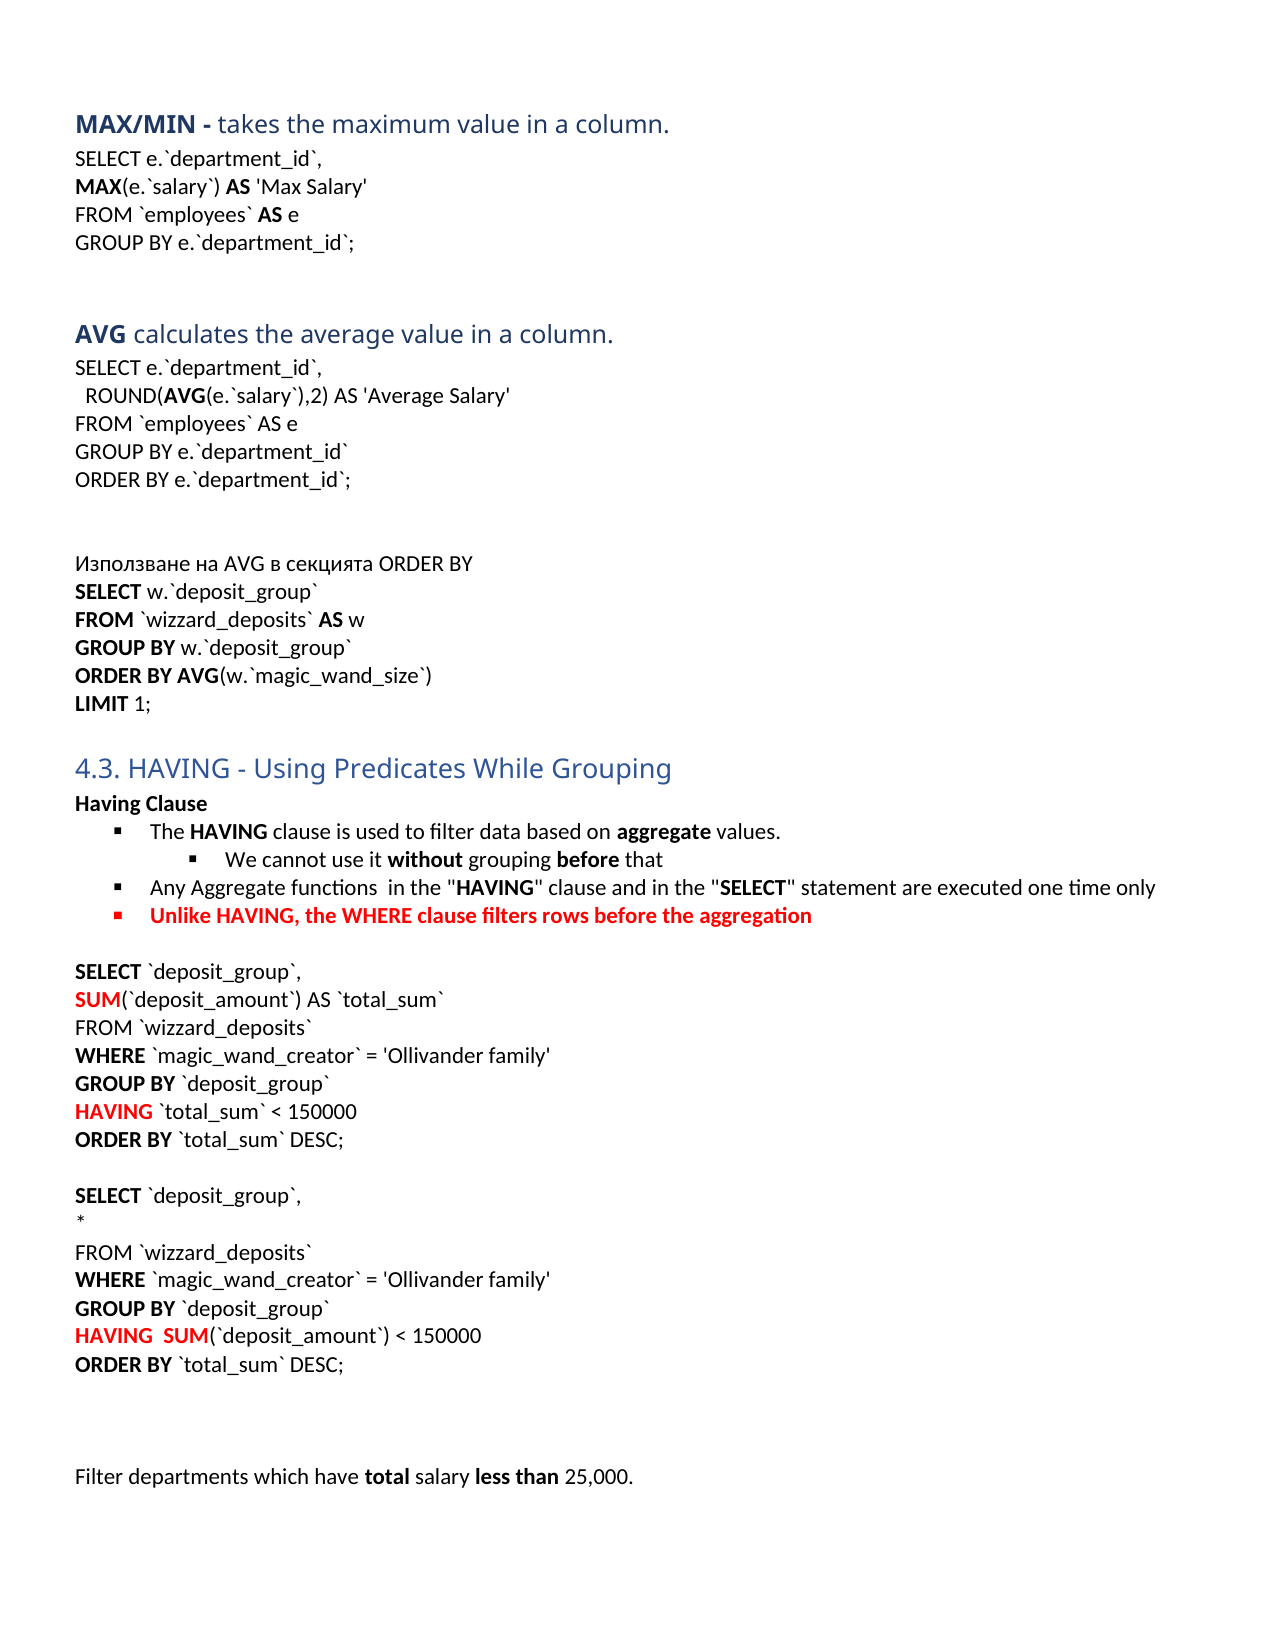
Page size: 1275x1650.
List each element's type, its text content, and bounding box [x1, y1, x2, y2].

text ORDER BY e.`department_id`; [75, 465, 1200, 493]
text WHERE `magic_wand_creator` = 'Ollivander family' [75, 1266, 1200, 1294]
text SELECT w.`deposit_group` [75, 577, 1200, 605]
text FROM `wizzard_deposits` [75, 1238, 1200, 1266]
text * [75, 1209, 1200, 1238]
text ORDER BY `total_sum` DESC; [75, 1126, 1200, 1153]
text GROUP BY e.`department_id` [75, 437, 1200, 465]
text WHERE `magic_wand_creator` = 'Ollivander family' [75, 1041, 1200, 1069]
text ORDER BY `total_sum` DESC; [75, 1350, 1200, 1378]
text SELECT `deposit_group`, [75, 1182, 1200, 1209]
text FROM `wizzard_deposits` [75, 1013, 1200, 1041]
text ROUND(AVG(e.`salary`),2) AS 'Average Salary' [75, 381, 1200, 409]
text HAVING SUM(`deposit_amount`) < 150000 [75, 1322, 1200, 1350]
list The HAVING clause is used to filter data based on aggregate values. [112, 817, 1200, 845]
text FROM `employees` AS e [75, 200, 1200, 228]
text GROUP BY `deposit_group` [75, 1294, 1200, 1322]
list We cannot use it without grouping before that [187, 845, 1200, 873]
subtitle MAX/MIN - takes the maximum value in a column. [75, 107, 1200, 141]
text SELECT `deposit_group`, [75, 957, 1200, 985]
list Any Aggregate functions in the "HAVING" clause and in the "SELECT" statement are executed one time only [112, 873, 1200, 901]
subtitle 4.3. HAVING - Using Predicates While Grouping [75, 749, 1200, 786]
text HAVING `total_sum` < 150000 [75, 1097, 1200, 1126]
text SELECT e.`department_id`, [75, 353, 1200, 381]
text SUM(`deposit_amount`) AS `total_sum` [75, 985, 1200, 1013]
text GROUP BY `deposit_group` [75, 1069, 1200, 1097]
text FROM `employees` AS e [75, 409, 1200, 437]
text SELECT e.`department_id`, MAX(e.`salary`) AS 'Max Salary' [75, 144, 1200, 200]
text LIMIT 1; [75, 689, 1200, 717]
text GROUP BY e.`department_id`; [75, 228, 1200, 256]
text FROM `wizzard_deposits` AS w [75, 605, 1200, 633]
text Filter departments which have total salary less than 25,000. [75, 1462, 1200, 1490]
text Having Clause [75, 789, 1200, 817]
text Използване на AVG в секцията ORDER BY [75, 549, 1200, 577]
text ORDER BY AVG(w.`magic_wand_size`) [75, 661, 1200, 689]
list Unlike HAVING, the WHERE clause filters rows before the aggregation [112, 901, 1200, 929]
subtitle AVG calculates the average value in a column. [75, 316, 1200, 350]
text GROUP BY w.`deposit_group` [75, 633, 1200, 661]
